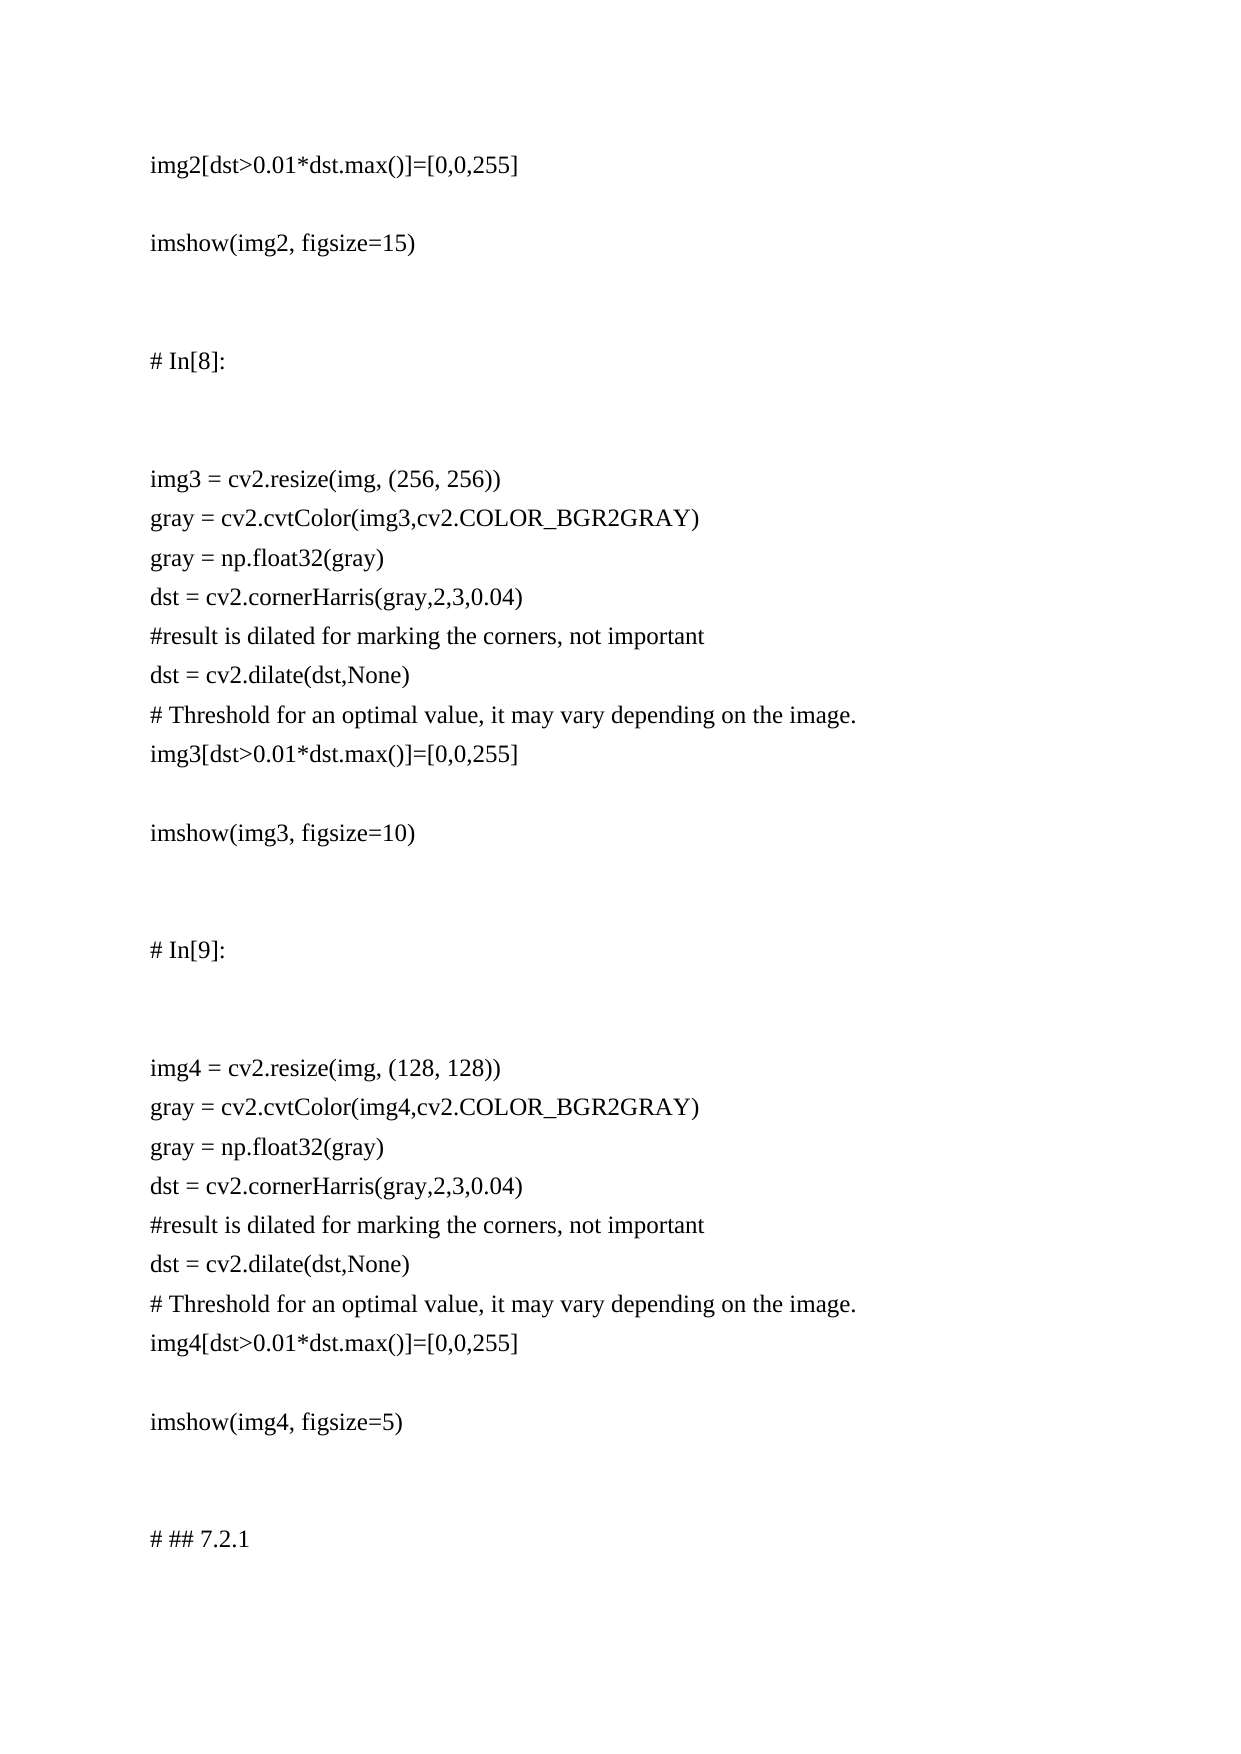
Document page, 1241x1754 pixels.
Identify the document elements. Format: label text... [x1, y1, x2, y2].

text dst = cv2.dilate(dst,None) [150, 1249, 1090, 1278]
text # ## 7.2.1 [150, 1524, 1090, 1553]
text img2[dst>0.01*dst.max()]=[0,0,255] [150, 150, 1090, 179]
text #result is dilated for marking the corners, not important [150, 621, 1090, 650]
text imshow(img3, figsize=10) [150, 818, 1090, 846]
text dst = cv2.cornerHarris(gray,2,3,0.04) [150, 1171, 1090, 1200]
text img3 = cv2.resize(img, (256, 256)) [150, 464, 1090, 493]
text img3[dst>0.01*dst.max()]=[0,0,255] [150, 739, 1090, 768]
text img4 = cv2.resize(img, (128, 128)) [150, 1053, 1090, 1082]
text # In[8]: [150, 346, 1090, 375]
text img4[dst>0.01*dst.max()]=[0,0,255] [150, 1328, 1090, 1357]
text gray = np.float32(gray) [150, 1132, 1090, 1161]
text gray = cv2.cvtColor(img3,cv2.COLOR_BGR2GRAY) [150, 503, 1090, 532]
text dst = cv2.dilate(dst,None) [150, 661, 1090, 689]
text #result is dilated for marking the corners, not important [150, 1210, 1090, 1239]
text # Threshold for an optimal value, it may vary depending on the image. [150, 1289, 1090, 1318]
text dst = cv2.cornerHarris(gray,2,3,0.04) [150, 582, 1090, 611]
text imshow(img4, figsize=5) [150, 1407, 1090, 1435]
text # In[9]: [150, 935, 1090, 964]
text gray = np.float32(gray) [150, 543, 1090, 571]
text imshow(img2, figsize=15) [150, 228, 1090, 257]
text gray = cv2.cvtColor(img4,cv2.COLOR_BGR2GRAY) [150, 1092, 1090, 1121]
text # Threshold for an optimal value, it may vary depending on the image. [150, 700, 1090, 728]
